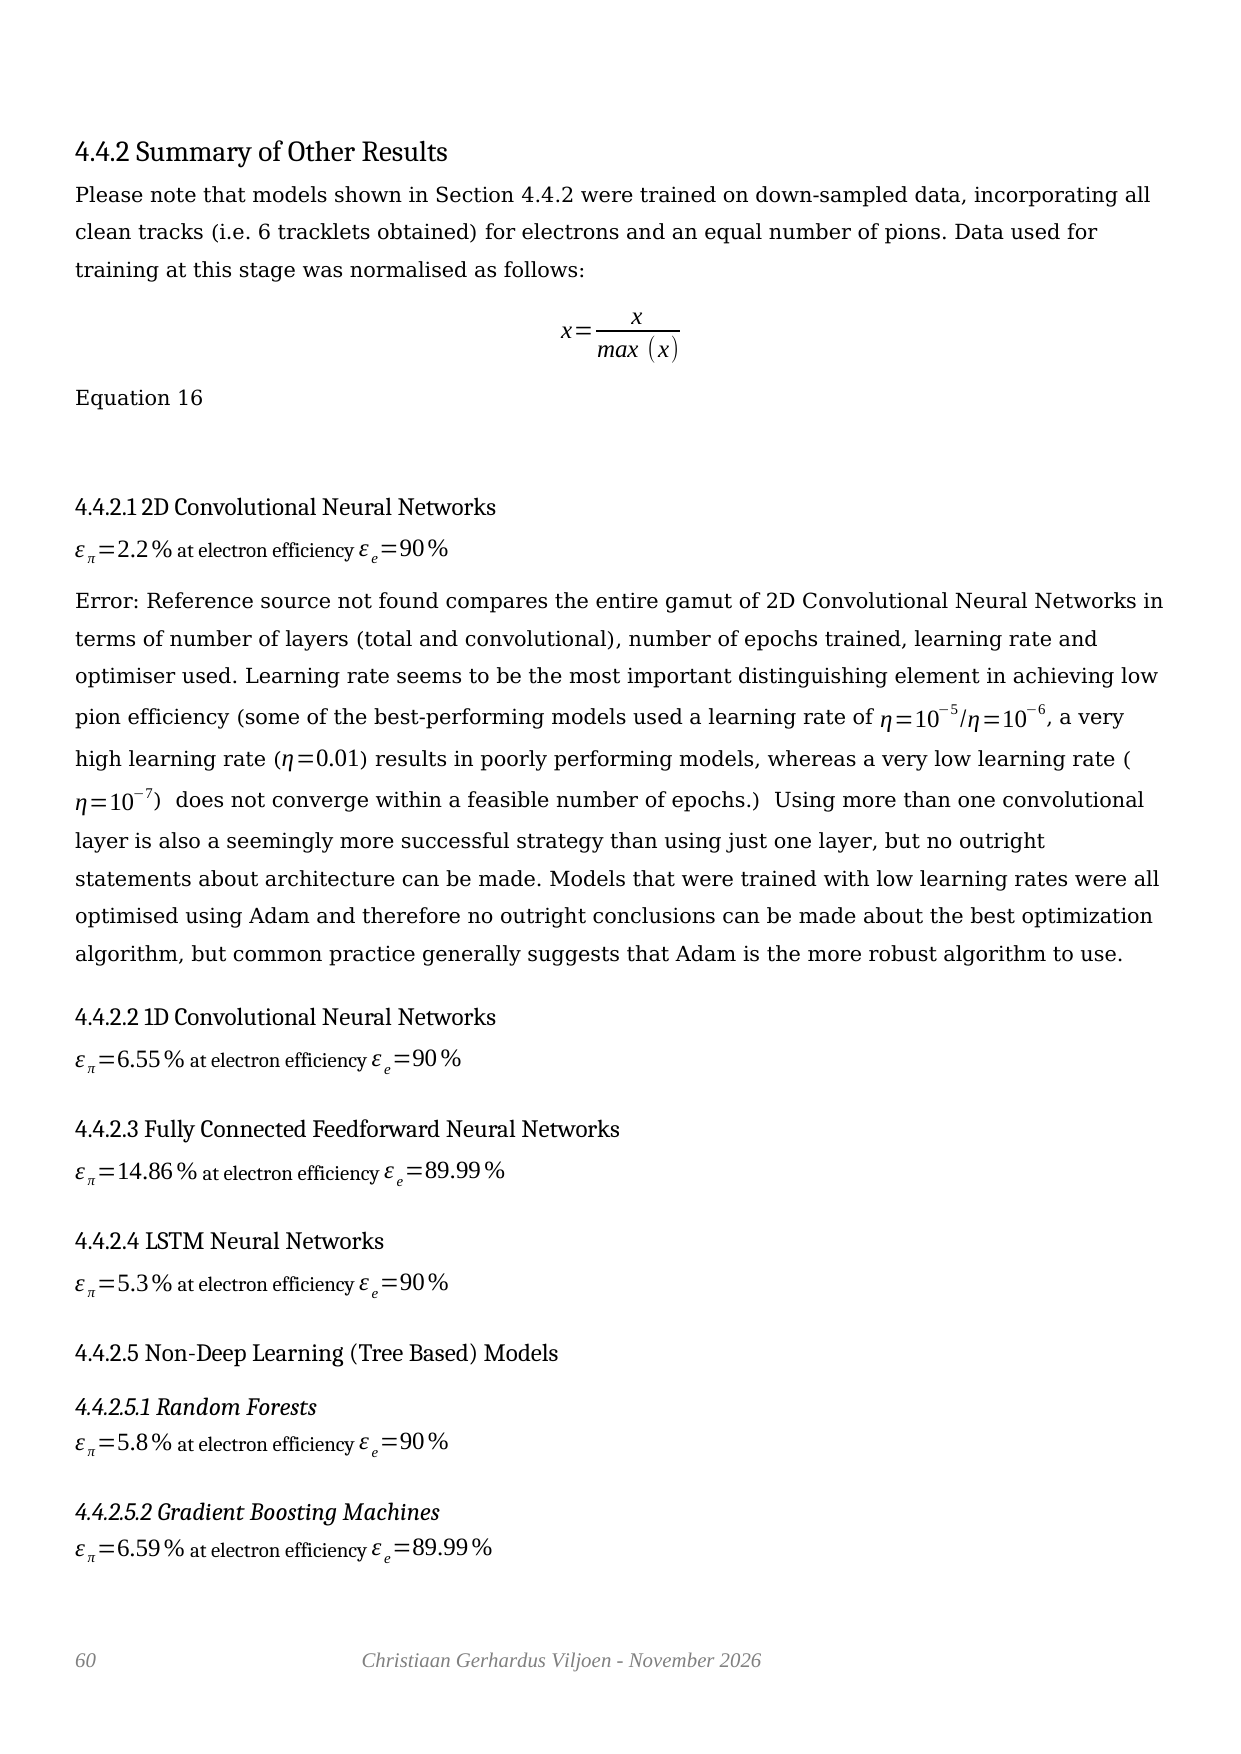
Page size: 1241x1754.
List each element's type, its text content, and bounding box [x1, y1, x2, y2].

subtitle Summary of Other Results [75, 135, 1165, 169]
text Equation 16 [75, 384, 1165, 409]
text at electron efficiency [75, 1428, 1165, 1461]
subtitle 2D Convolutional Neural Networks [75, 493, 1165, 521]
subtitle 1D Convolutional Neural Networks [75, 1003, 1165, 1032]
text at electron efficiency [75, 1156, 1165, 1190]
text at electron efficiency [75, 1268, 1165, 1302]
subtitle LSTM Neural Networks [75, 1227, 1165, 1256]
subtitle Fully Connected Feedforward Neural Networks [75, 1115, 1165, 1144]
text at electron efficiency [75, 1044, 1165, 1078]
text at electron efficiency [75, 534, 1165, 568]
subtitle Random Forests [75, 1393, 1165, 1421]
text at electron efficiency [75, 1533, 1165, 1567]
subtitle Non-Deep Learning (Tree Based) Models [75, 1339, 1165, 1368]
text Please note that models shown in Section 4.3.2 were trained on down-sampled data, incorporating all clean tracks (i.e. 6 tracklets obtained) for electrons and an equal number of pions. Data used for training at this stage was normalised as follows: [75, 181, 1165, 281]
subtitle Gradient Boosting Machines [75, 1498, 1165, 1527]
